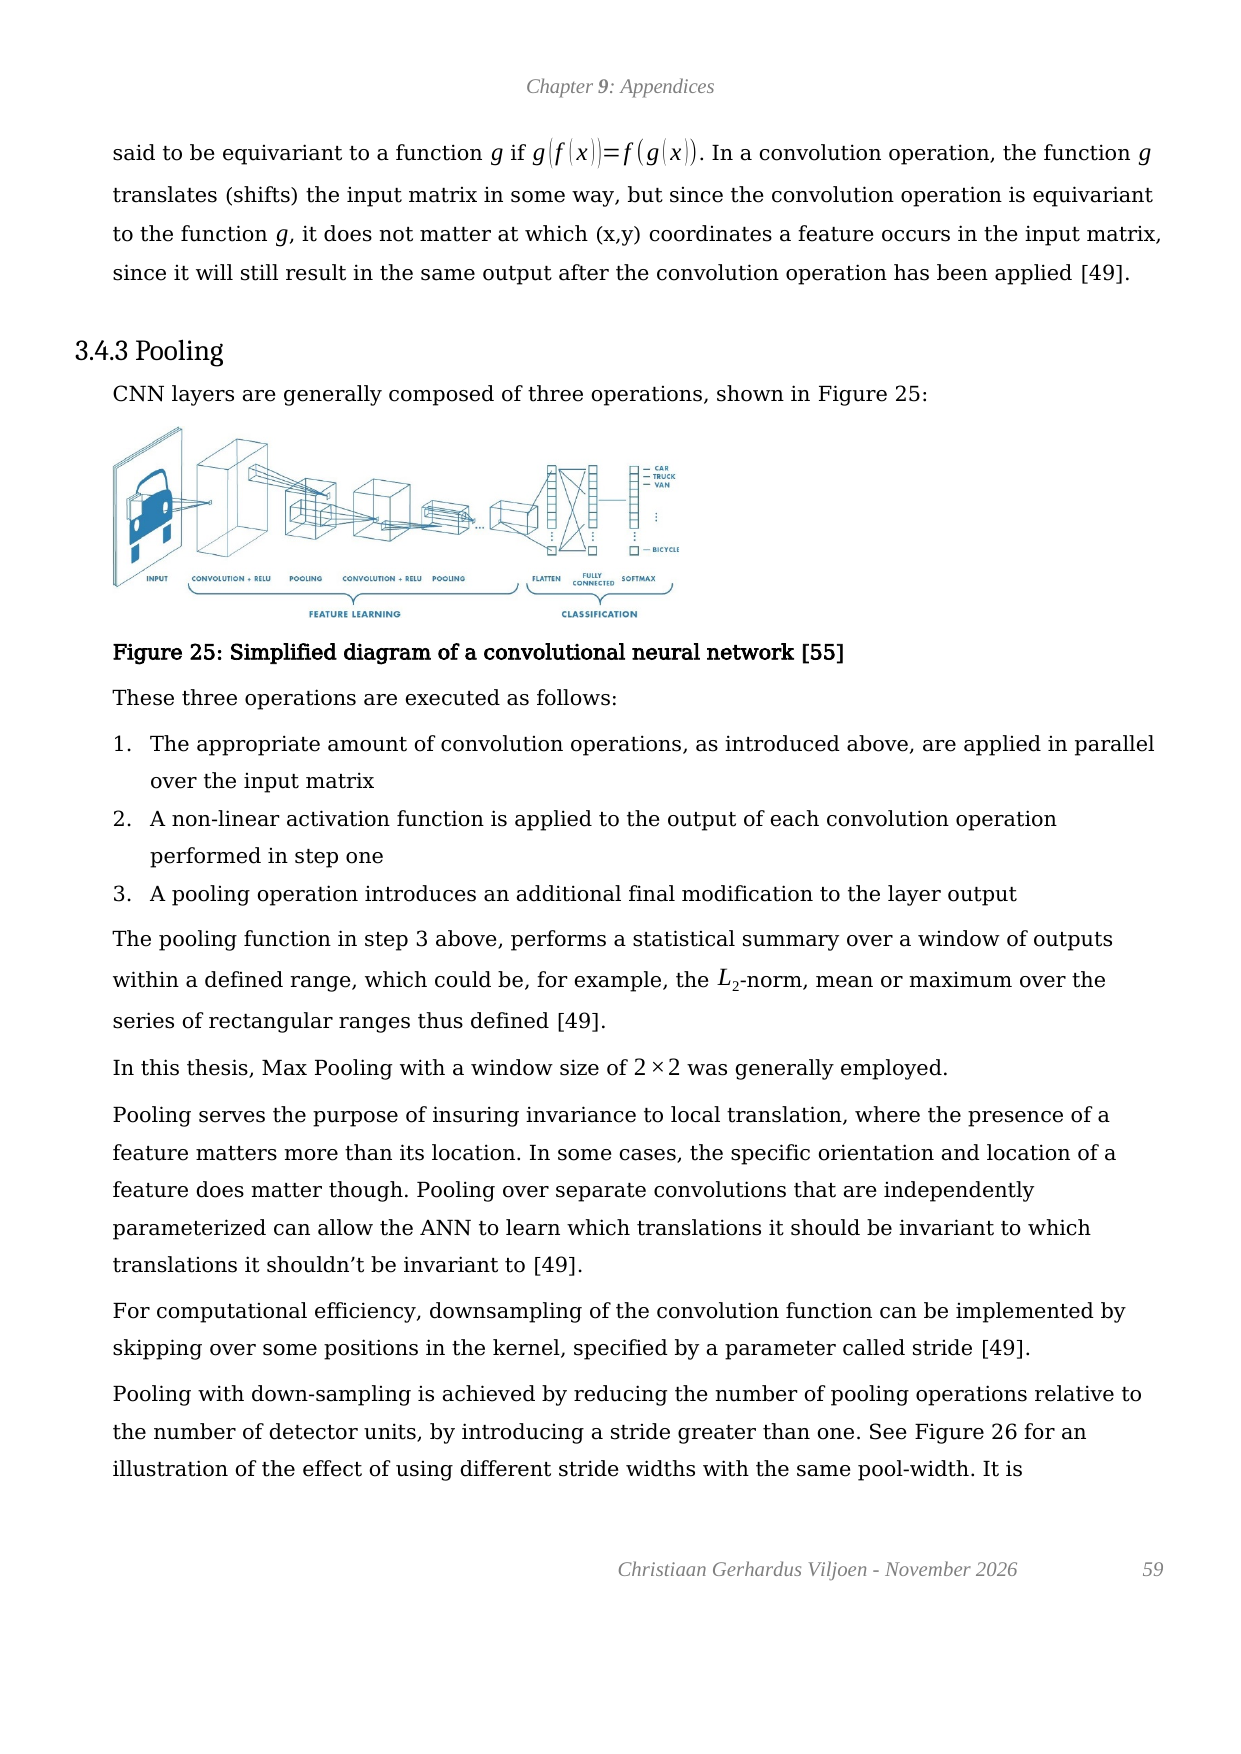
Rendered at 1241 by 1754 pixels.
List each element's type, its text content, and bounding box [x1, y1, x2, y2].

text In this thesis, Max Pooling with a window size of was generally employed. [112, 1053, 1165, 1081]
subtitle Pooling [75, 334, 1165, 368]
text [112, 135, 1165, 284]
text Figure 25: Simplified diagram of a convolutional neural network [112, 639, 1165, 664]
list A pooling operation introduces an additional final modification to the layer output [112, 880, 1165, 905]
text Pooling serves the purpose of insuring invariance to local translation, where the presence of a feature matters more than its location. In some cases, the specific orientation and location of a feature does matter though. Pooling over separate convolutions that are independently parameterized can allow the ANN to learn which translations it should be invariant to which translations it shouldn’t be invariant to . [112, 1102, 1165, 1277]
list The appropriate amount of convolution operations, as introduced above, are applied in parallel over the input matrix [112, 730, 1165, 793]
picture [112, 426, 680, 618]
text These three operations are executed as follows: [112, 684, 1165, 709]
text CNN layers are generally composed of three operations, shown in Figure 25: [112, 381, 1165, 406]
text The pooling function in step 3 above, performs a statistical summary over a window of outputs within a defined range, which could be, for example, the -norm, mean or maximum over the series of rectangular ranges thus defined . [112, 926, 1165, 1032]
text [112, 1381, 1165, 1481]
list A non-linear activation function is applied to the output of each convolution operation performed in step one [112, 805, 1165, 868]
text For computational efficiency, downsampling of the convolution function can be implemented by skipping over some positions in the kernel, specified by a parameter called stride . [112, 1298, 1165, 1360]
